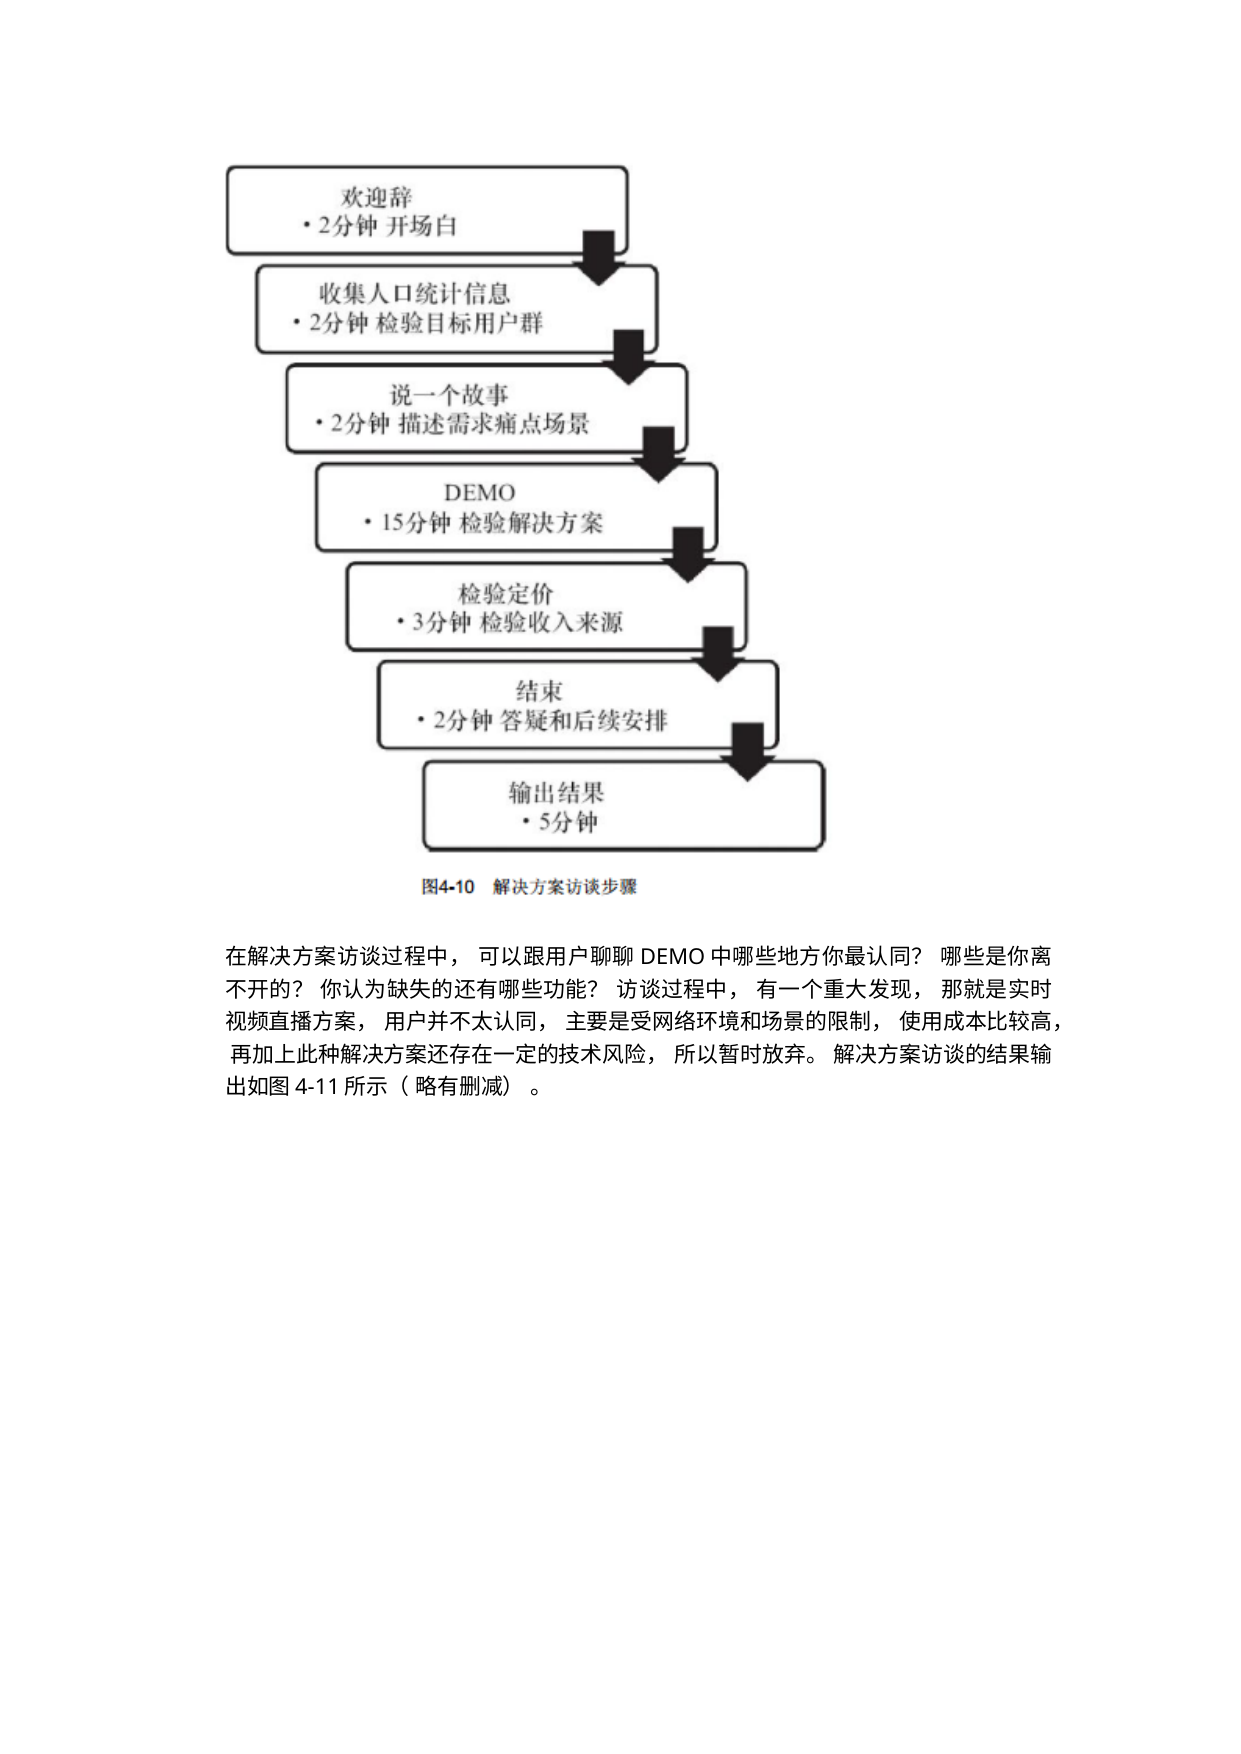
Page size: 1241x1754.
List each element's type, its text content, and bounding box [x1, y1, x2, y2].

text 在解决方案访谈过程中， 可以跟用户聊聊DEMO中哪些地方你最认同？ 哪些是你离不开的？ 你认为缺失的还有哪些功能？ 访谈过程中， 有一个重大发现， 那就是实时视频直播方案， 用户并不太认同， 主要是受网络环境和场景的限制， 使用成本比较高， 再加上此种解决方案还存在一定的技术风险， 所以暂时放弃。 解决方案访谈的结果输出如图4-11所示（ 略有删减） 。 [225, 939, 1053, 1101]
picture [225, 162, 833, 898]
